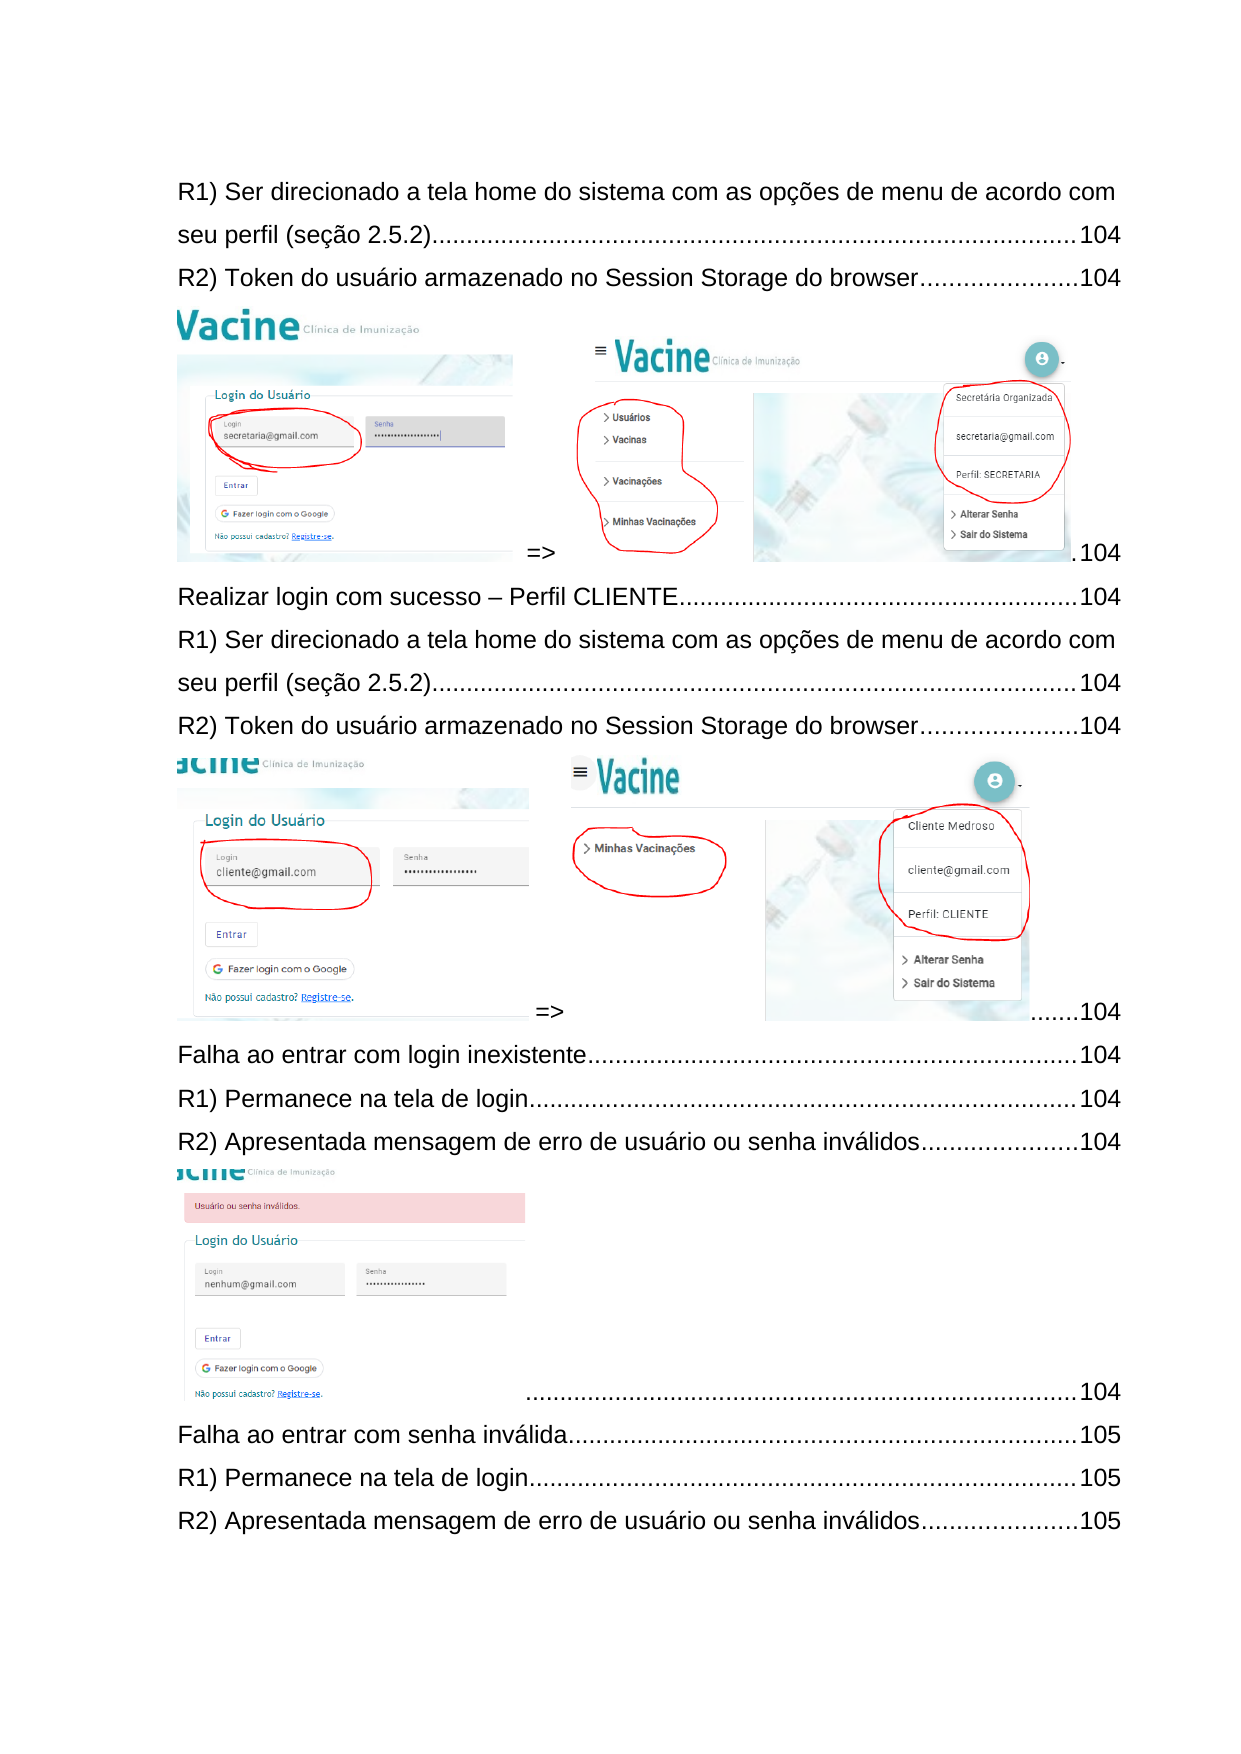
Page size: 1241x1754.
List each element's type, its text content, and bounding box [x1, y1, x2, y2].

picture [571, 753, 1030, 1021]
text R2) Token do usuário armazenado no Session Storage do browser 104 [177, 711, 1122, 740]
text Falha ao entrar com login inexistente 104 [177, 1041, 1122, 1069]
text R1) Ser direcionado a tela home do sistema com as opções de menu de acordo com seu perfil (seção 2.5.2) 104 [177, 625, 1122, 697]
text R1) Permanece na tela de login 105 [177, 1463, 1122, 1492]
picture [177, 306, 513, 562]
picture [177, 1169, 526, 1401]
picture [576, 335, 1071, 562]
text R2) Token do usuário armazenado no Session Storage do browser 104 [177, 263, 1122, 292]
text Realizar login com sucesso – Perfil CLIENTE 104 [177, 582, 1122, 610]
text R2) Apresentada mensagem de erro de usuário ou senha inválidos 104 [177, 1127, 1122, 1156]
text R2) Apresentada mensagem de erro de usuário ou senha inválidos 105 [177, 1506, 1122, 1535]
picture [177, 758, 529, 1021]
text R1) Ser direcionado a tela home do sistema com as opções de menu de acordo com seu perfil (seção 2.5.2) 104 [177, 177, 1122, 249]
text R1) Permanece na tela de login 104 [177, 1084, 1122, 1112]
text Falha ao entrar com senha inválida 105 [177, 1420, 1122, 1449]
